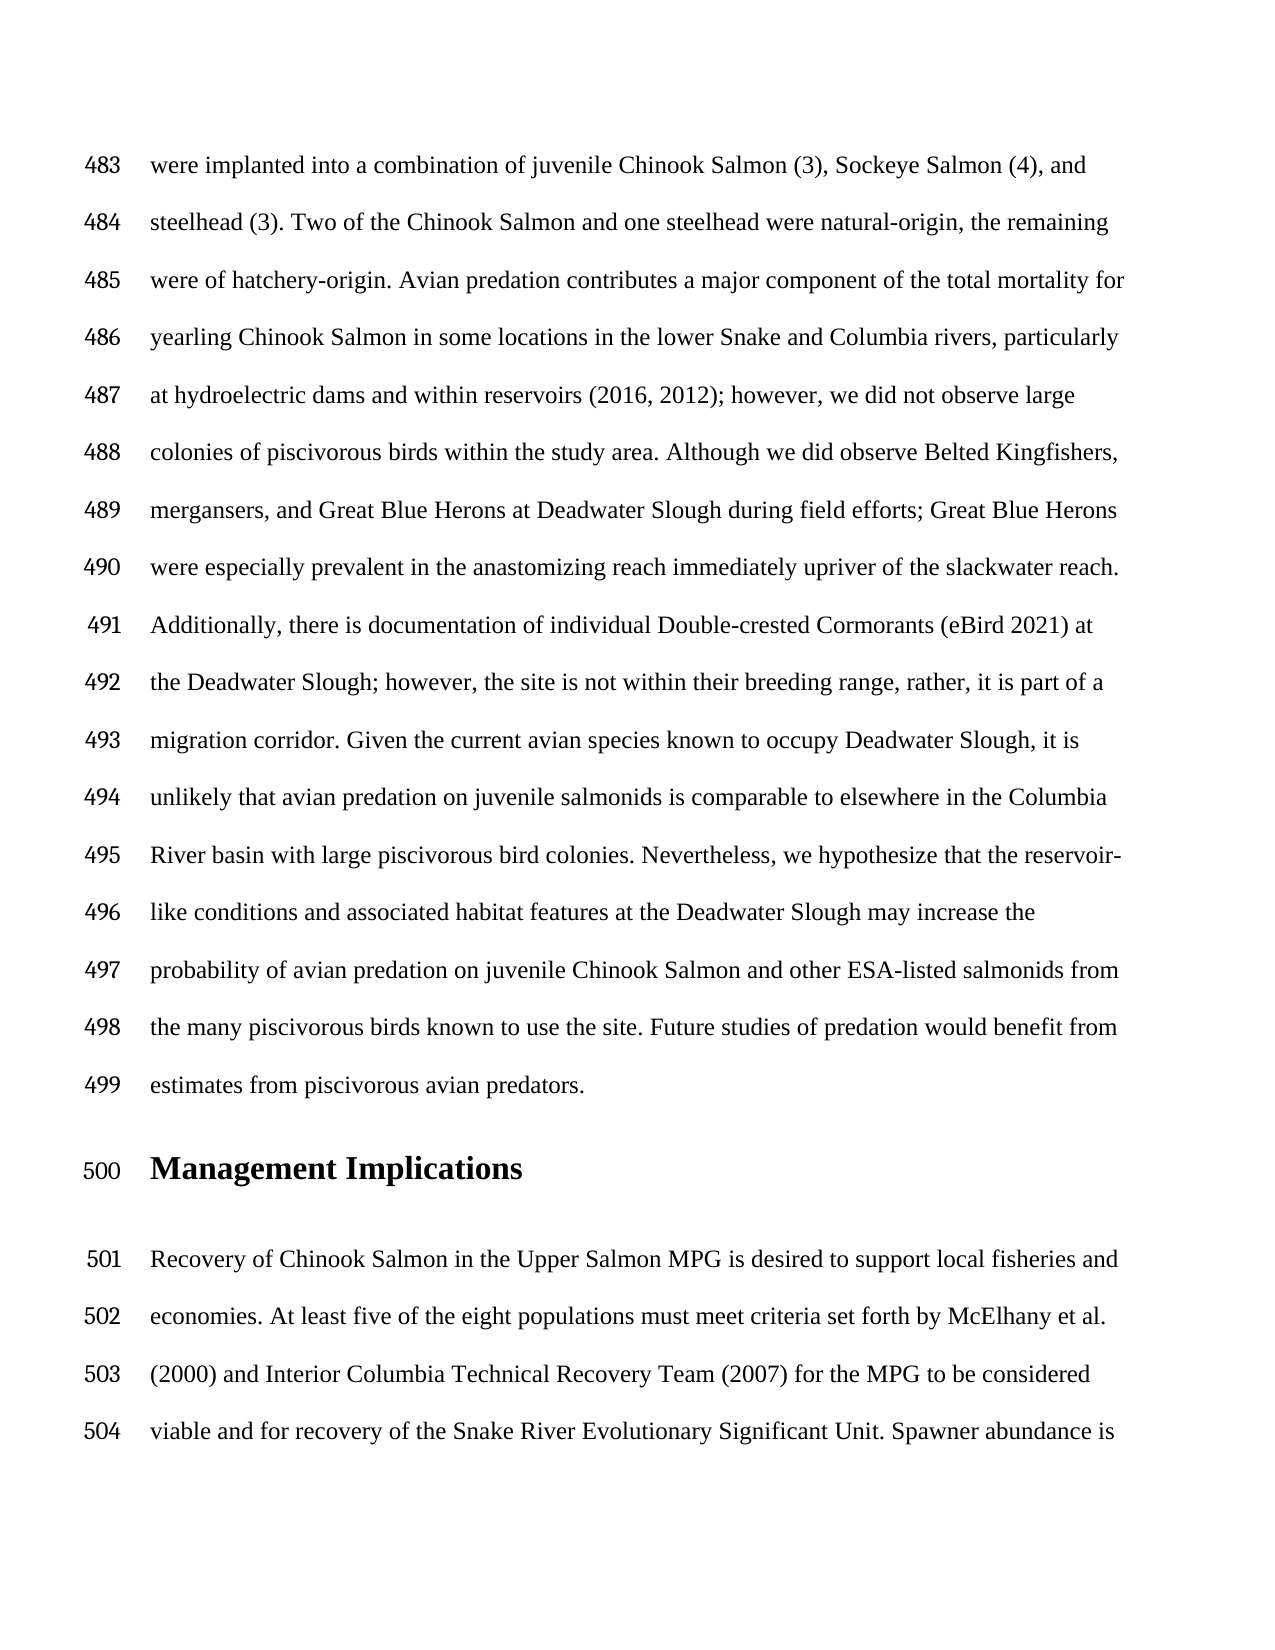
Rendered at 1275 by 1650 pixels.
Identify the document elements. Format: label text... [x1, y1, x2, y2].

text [150, 1244, 1125, 1445]
subtitle Management Implications [150, 1148, 1125, 1187]
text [150, 150, 1125, 1099]
